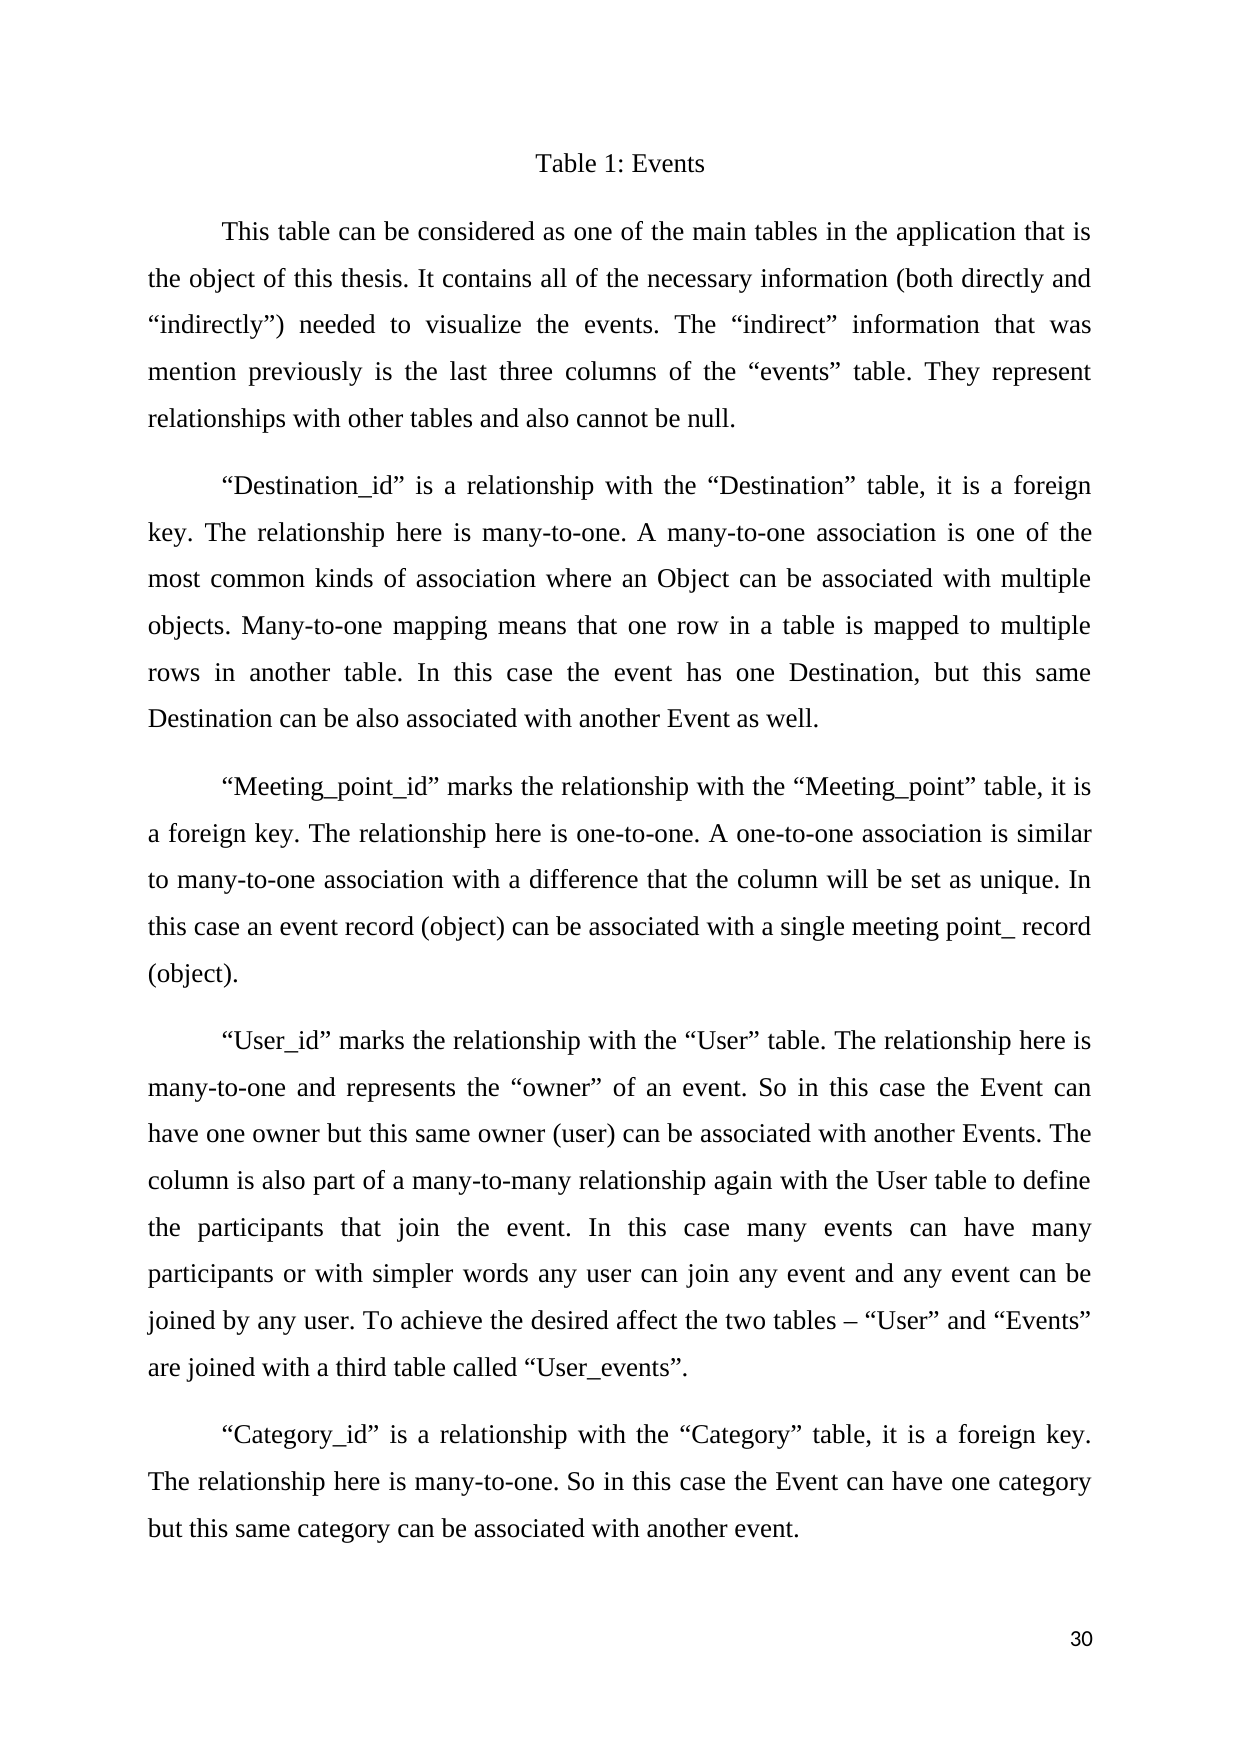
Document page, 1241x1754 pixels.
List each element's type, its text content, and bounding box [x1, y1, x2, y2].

text “User_id” marks the relationship with the “User” table. The relationship here is many-to-one and represents the “owner” of an event. So in this case the Event can have one owner but this same owner (user) can be associated with another Events. The column is also part of a many-to-many relationship again with the User table to define the participants that join the event. In this case many events can have many participants or with simpler words any user can join any event and any event can be joined by any user. To achieve the desired affect the two tables – “User” and “Events” are joined with a third table called “User_events”. [148, 1024, 1093, 1382]
text “Category_id” is a relationship with the “Category” table, it is a foreign key. The relationship here is many-to-one. So in this case the Event can have one category but this same category can be associated with another event. [148, 1418, 1093, 1543]
text Table 1: Events [148, 148, 1093, 179]
text “Meeting_point_id” marks the relationship with the “Meeting_point” table, it is a foreign key. The relationship here is one-to-one. A one-to-one association is similar to many-to-one association with a difference that the column will be set as unique. In this case an event record (object) can be associated with a single meeting point_ record (object). [148, 770, 1093, 988]
text This table can be considered as one of the main tables in the application that is the object of this thesis. It contains all of the necessary information (both directly and “indirectly”) needed to visualize the events. The “indirect” information that was mention previously is the last three columns of the “events” table. They represent relationships with other tables and also cannot be null. [148, 215, 1093, 433]
text “Destination_id” is a relationship with the “Destination” table, it is a foreign key. The relationship here is many-to-one. A many-to-one association is one of the most common kinds of association where an Object can be associated with multiple objects. Many-to-one mapping means that one row in a table is mapped to multiple rows in another table. In this case the event has one Destination, but this same Destination can be also associated with another Event as well. [148, 469, 1093, 734]
